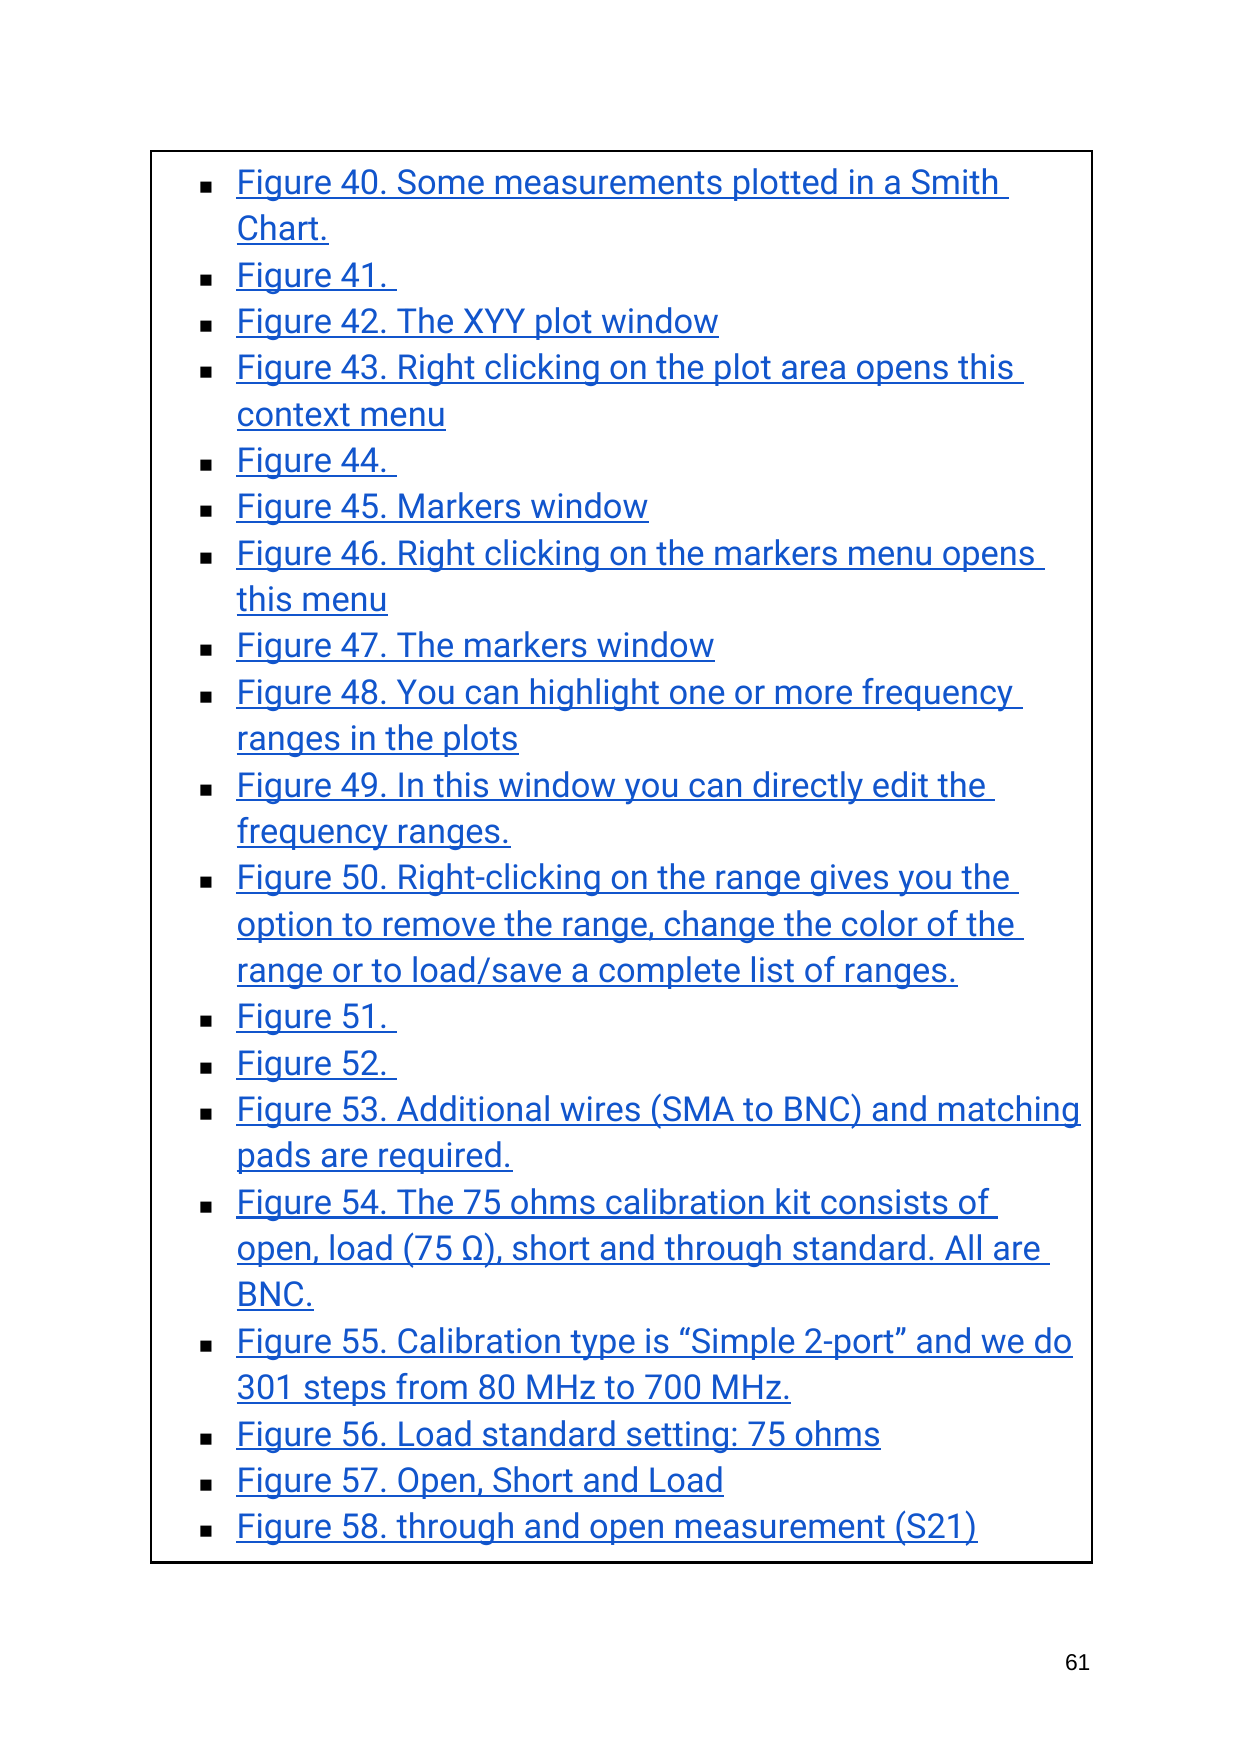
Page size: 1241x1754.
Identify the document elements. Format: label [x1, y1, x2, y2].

table_header [152, 152, 1091, 1561]
